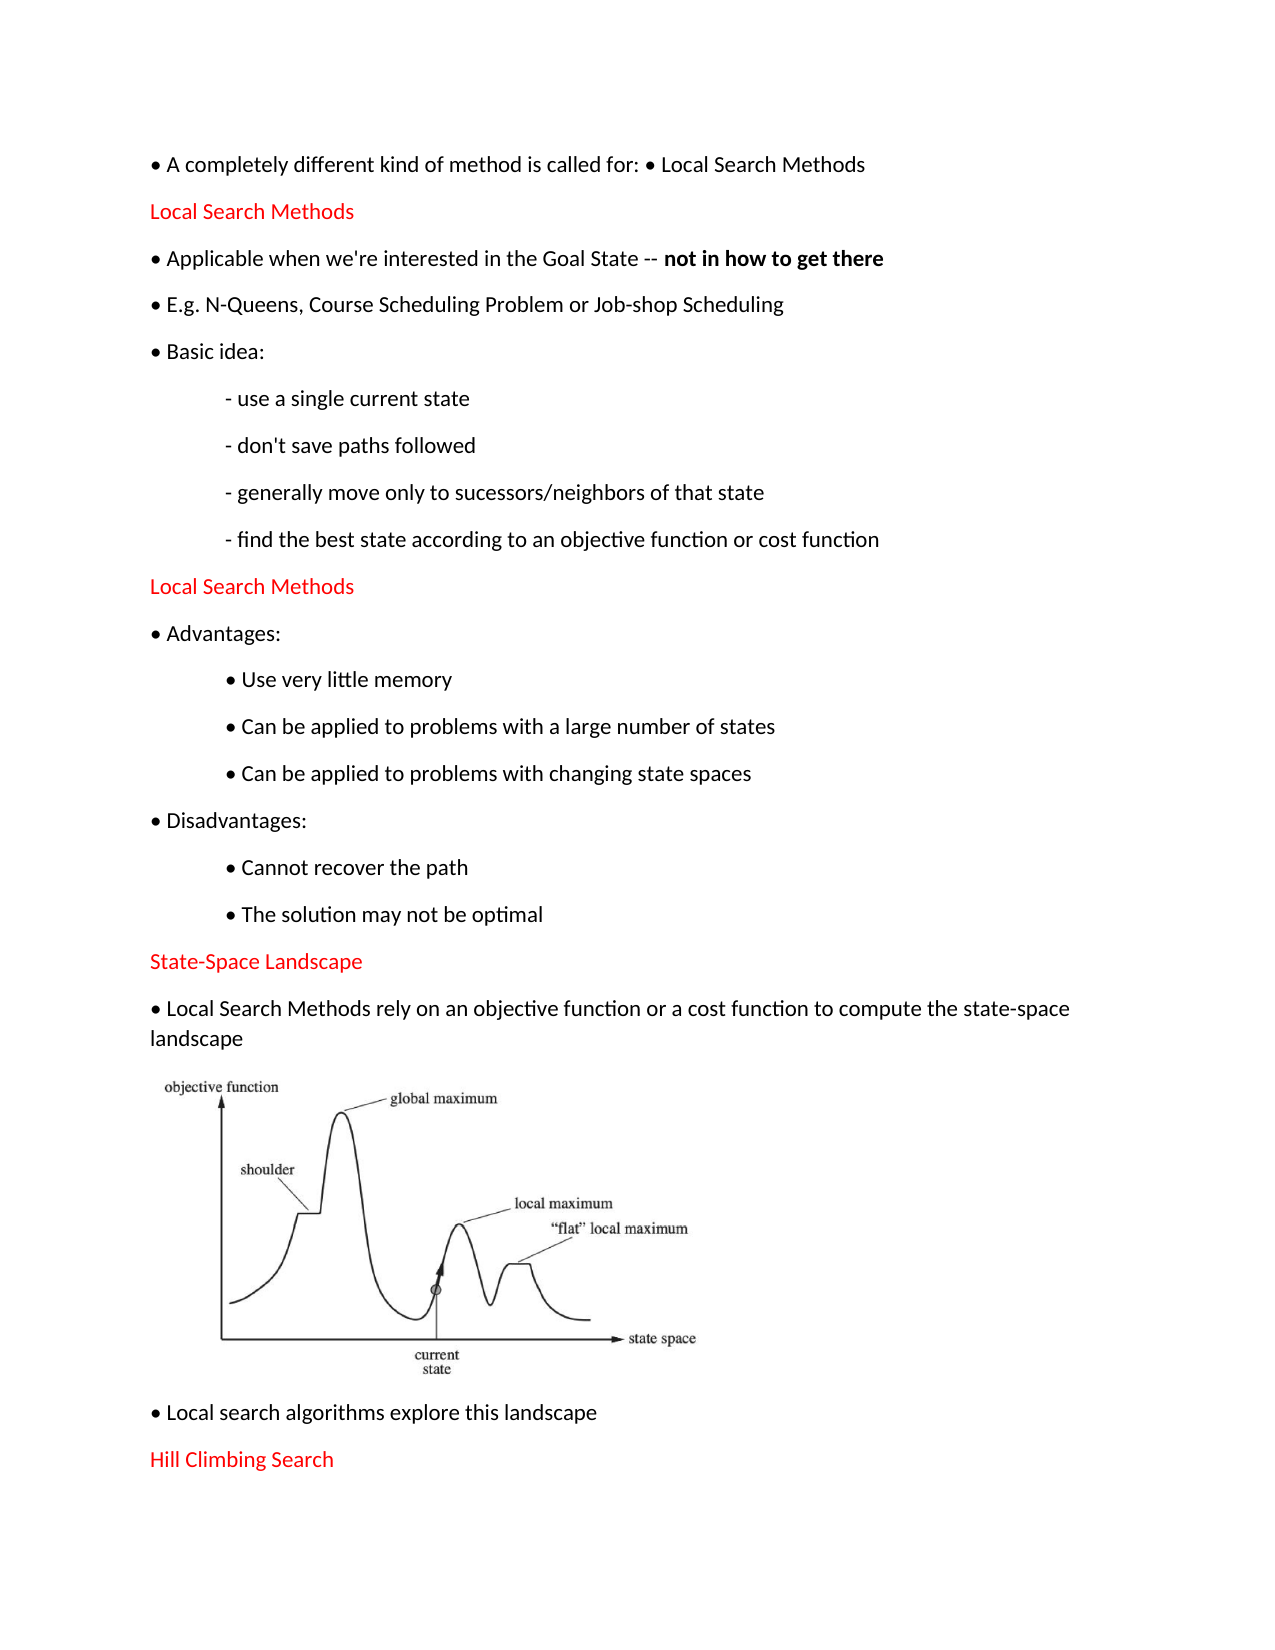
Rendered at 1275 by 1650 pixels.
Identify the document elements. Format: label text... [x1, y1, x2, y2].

text Hill Climbing Search [150, 1445, 1125, 1473]
text • Local search algorithms explore this landscape [150, 1398, 1125, 1426]
text • E.g. N-Queens, Course Scheduling Problem or Job-shop Scheduling [150, 291, 1125, 319]
text • Cannot recover the path [150, 853, 1125, 881]
text • Disadvantages: [150, 806, 1125, 834]
text - don't save paths followed [150, 431, 1125, 459]
text • Local Search Methods rely on an objective function or a cost function to compute the state-space landscape [150, 994, 1125, 1052]
text • Can be applied to problems with a large number of states [150, 712, 1125, 741]
text - use a single current state [150, 384, 1125, 412]
text Local Search Methods [150, 197, 1125, 225]
text • Basic idea: [150, 337, 1125, 366]
text - generally move only to sucessors/neighbors of that state [225, 478, 1125, 506]
text • Applicable when we're interested in the Goal State -- not in how to get there [150, 244, 1125, 272]
text Local Search Methods [150, 572, 1125, 600]
text • The solution may not be optimal [150, 900, 1125, 928]
text • A completely different kind of method is called for: • Local Search Methods [150, 150, 1125, 178]
picture [150, 1070, 707, 1380]
text - find the best state according to an objective function or cost function [150, 525, 1125, 553]
text State-Space Landscape [150, 947, 1125, 975]
text • Use very little memory [150, 666, 1125, 694]
text • Can be applied to problems with changing state spaces [150, 759, 1125, 787]
text • Advantages: [150, 619, 1125, 647]
